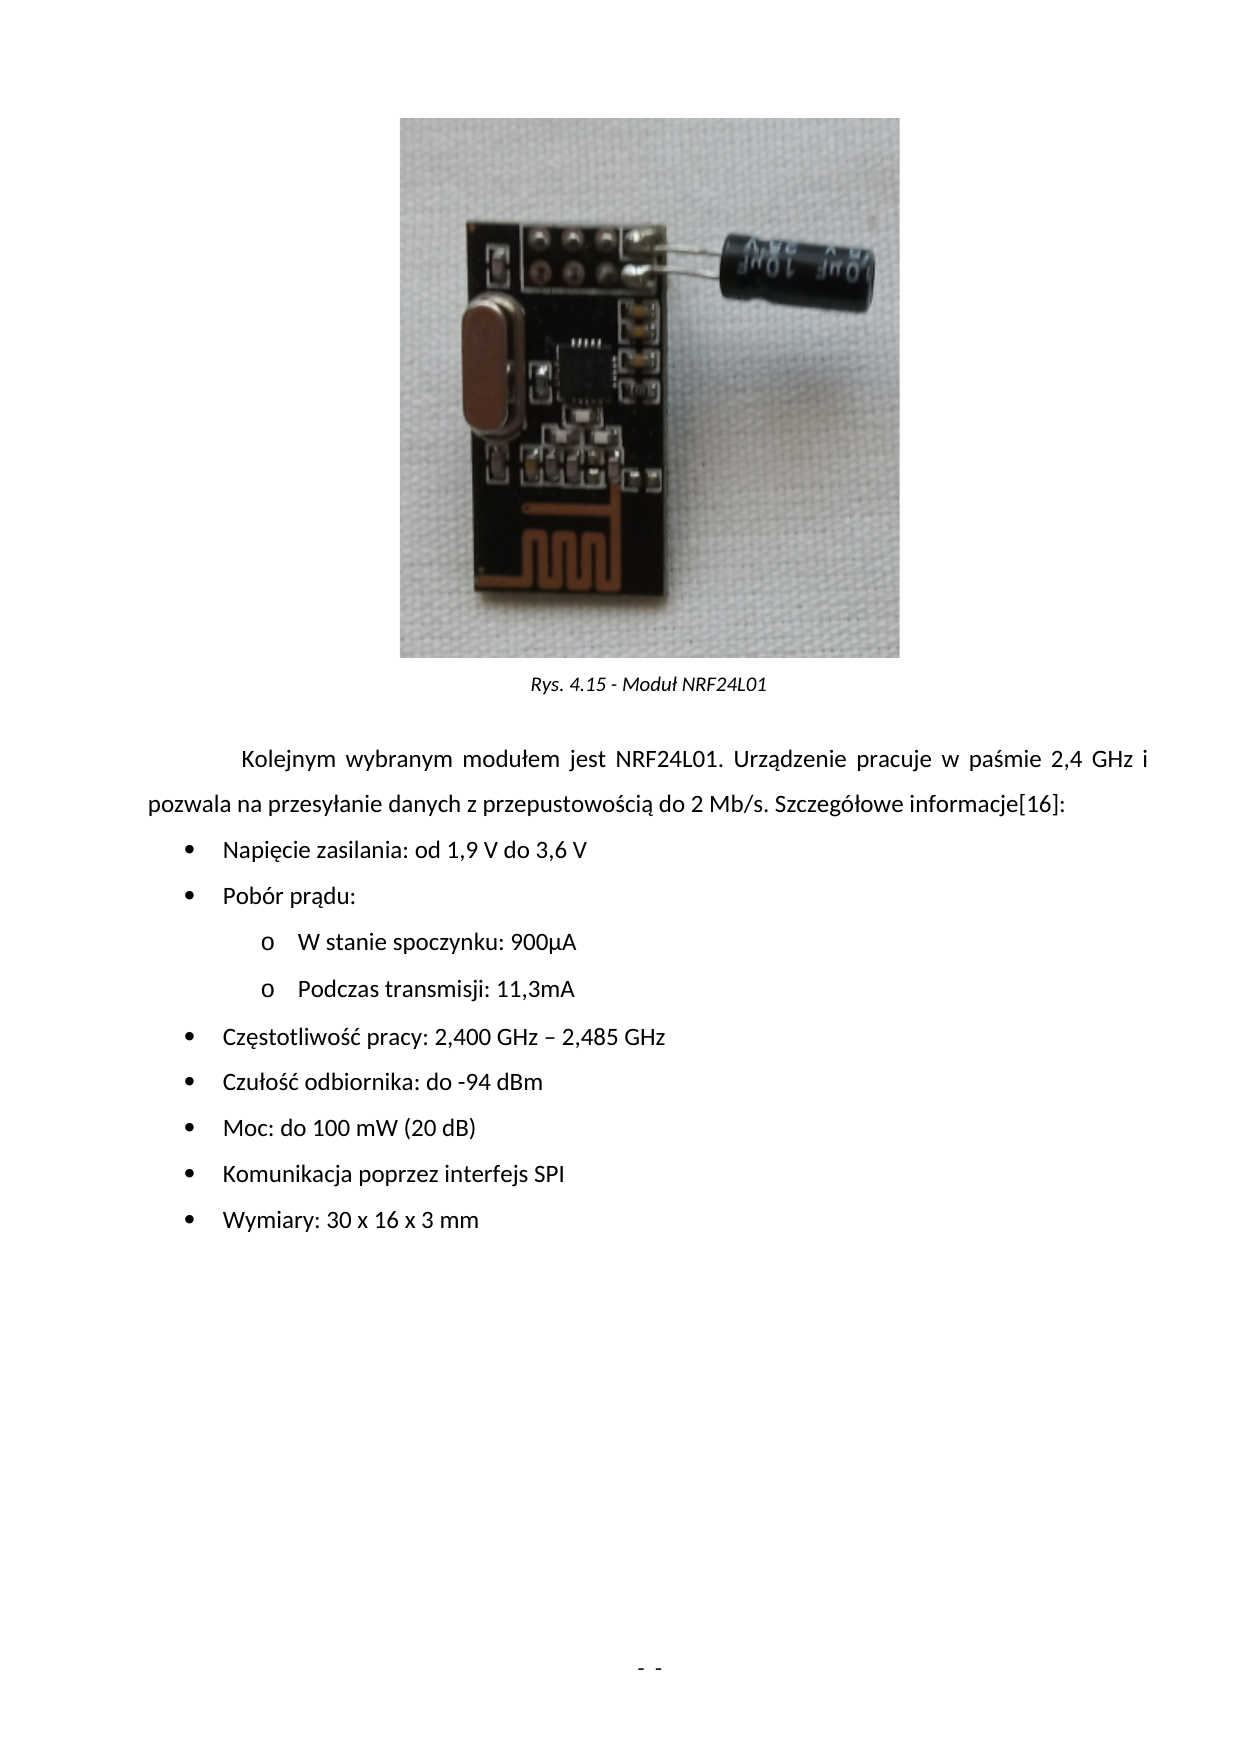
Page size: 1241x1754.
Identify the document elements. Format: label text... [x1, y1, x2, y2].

list Podczas transmisji: 11,3mA [260, 973, 1152, 1005]
picture [399, 118, 900, 658]
list Napięcie zasilania: od 1,9 V do 3,6 V [185, 834, 1152, 865]
list Komunikacja poprzez interfejs SPI [185, 1158, 1152, 1188]
list Czułość odbiornika: do -94 dBm [185, 1067, 1152, 1097]
text Kolejnym wybranym modułem jest NRF24L01. Urządzenie pracuje w paśmie 2,4 GHz i pozwala na przesyłanie danych z przepustowością do 2 Mb/s. Szczegółowe informacje[16]: [148, 743, 1152, 819]
list Wymiary: 30 x 16 x 3 mm [185, 1204, 1152, 1234]
list W stanie spoczynku: 900µA [260, 926, 1152, 957]
list Pobór prądu: [185, 880, 1152, 910]
list Moc: do 100 mW (20 dB) [185, 1112, 1152, 1143]
list Częstotliwość pracy: 2,400 GHz – 2,485 GHz [185, 1021, 1152, 1051]
